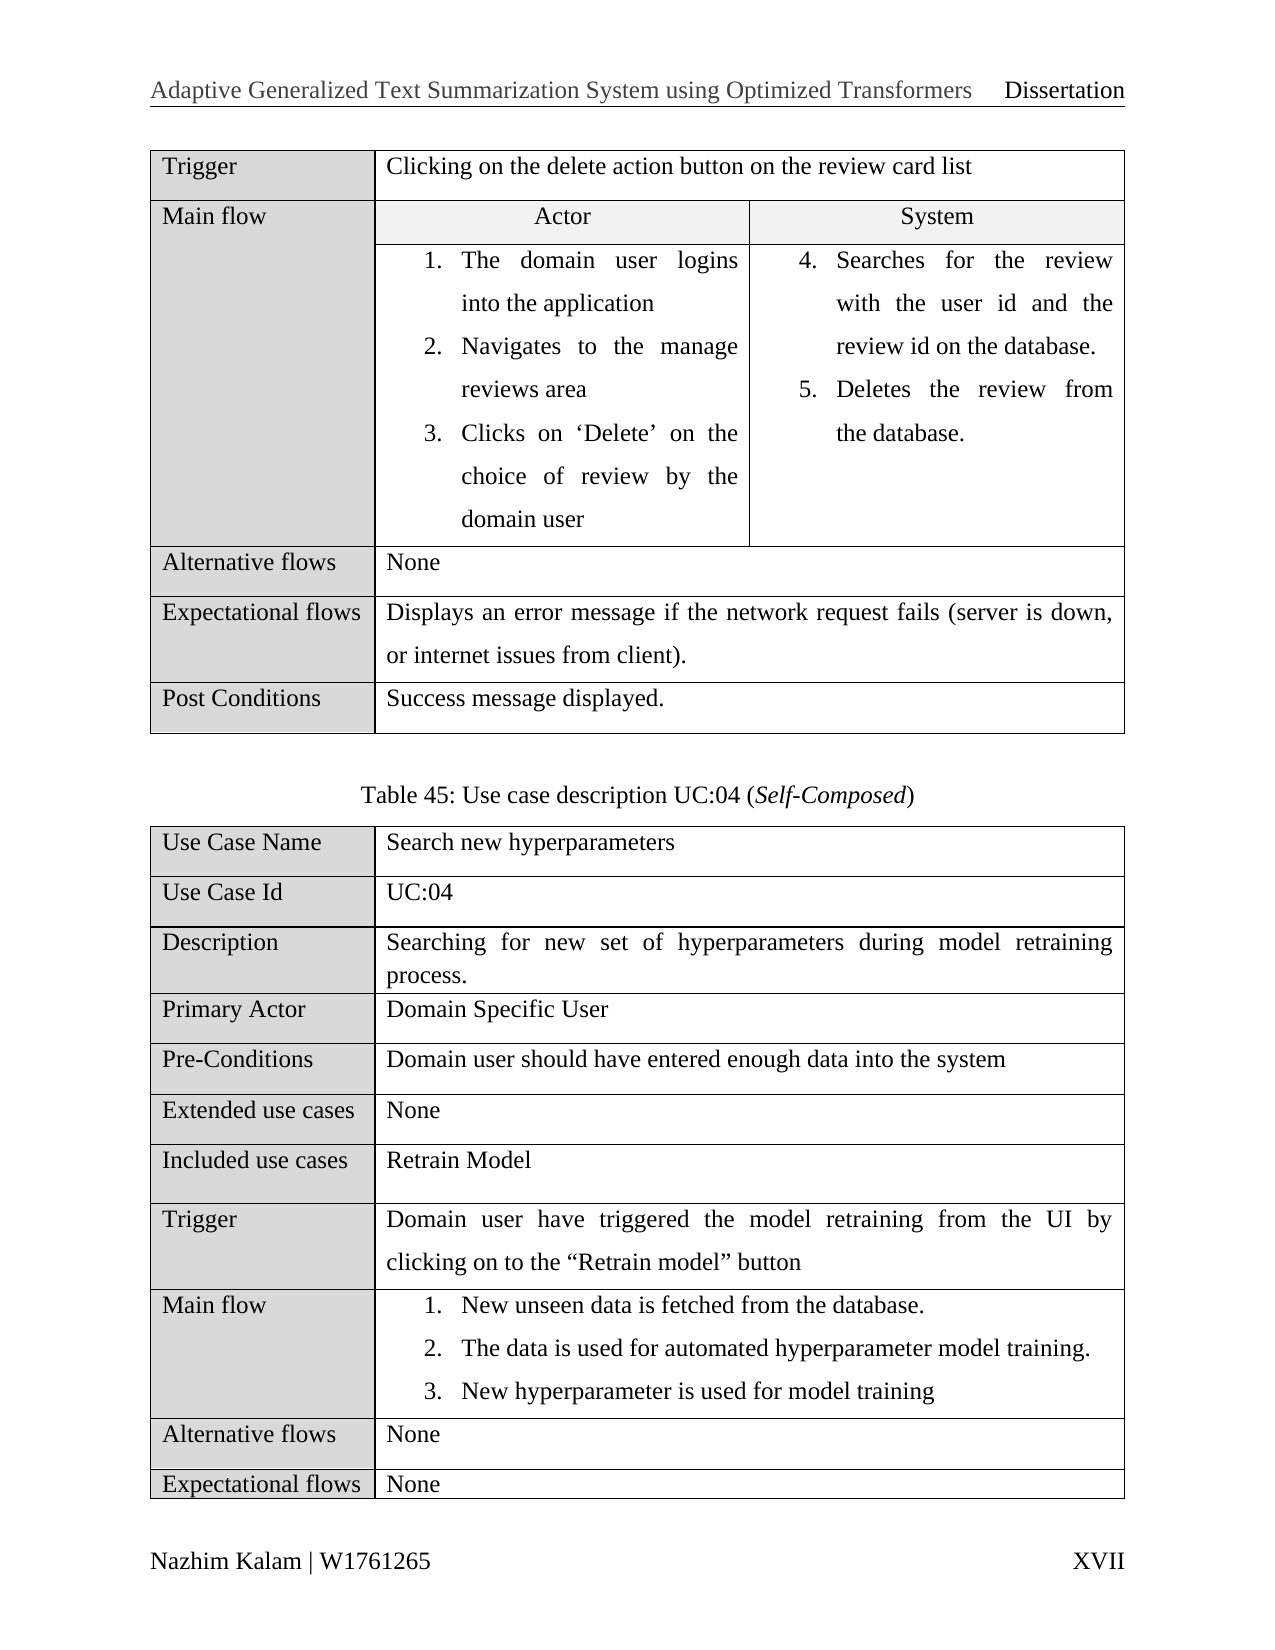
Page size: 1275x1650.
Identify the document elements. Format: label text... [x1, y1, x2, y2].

table_cell Main flow [151, 1290, 374, 1418]
table_cell Domain user should have entered enough data into the system [376, 1044, 1124, 1094]
table_cell UC:04 [376, 877, 1124, 926]
table_cell None [376, 547, 1124, 596]
table_cell None [376, 1419, 1124, 1468]
table_cell Trigger [151, 1204, 374, 1289]
table_cell Searches for the review with the user id and the review id on the database. Deletes the review from the database. [750, 245, 1124, 546]
text Table 45: Use case description UC:04 (Self-Composed) [150, 780, 1125, 809]
table_header Use Case Name [151, 827, 374, 876]
table_cell Use Case Id [151, 877, 374, 926]
table_cell Description [151, 928, 374, 993]
table_cell Main flow [151, 201, 374, 546]
table_cell Domain user have triggered the model retraining from the UI by clicking on to the “Retrain model” button [376, 1204, 1124, 1289]
table_cell Expectational flows [151, 597, 374, 682]
table_header Search new hyperparameters [376, 827, 1124, 876]
table_cell None [376, 1470, 1124, 1498]
table_cell New unseen data is fetched from the database. The data is used for automated hyperparameter model training. New hyperparameter is used for model training [376, 1290, 1124, 1418]
table_cell Extended use cases [151, 1095, 374, 1144]
table_cell Displays an error message if the network request fails (server is down, or internet issues from client). [376, 597, 1124, 682]
table_cell Retrain Model [376, 1145, 1124, 1203]
table_cell Clicking on the delete action button on the review card list [376, 151, 1124, 200]
table_cell Success message displayed. [376, 683, 1124, 732]
table_cell Included use cases [151, 1145, 374, 1203]
table_cell Expectational flows [151, 1470, 374, 1498]
table_cell Searching for new set of hyperparameters during model retraining process. [376, 928, 1124, 993]
table_cell None [376, 1095, 1124, 1144]
table_cell Primary Actor [151, 994, 374, 1043]
table_cell Actor [376, 201, 749, 244]
table_cell Trigger [151, 151, 374, 200]
table_cell Post Conditions [151, 683, 374, 732]
table_cell Pre-Conditions [151, 1044, 374, 1094]
table_cell Alternative flows [151, 547, 374, 596]
table_cell System [750, 201, 1124, 244]
table_cell Domain Specific User [376, 994, 1124, 1043]
table_cell The domain user logins into the application Navigates to the manage reviews area Clicks on ‘Delete’ on the choice of review by the domain user [376, 245, 749, 546]
table_cell Alternative flows [151, 1419, 374, 1468]
